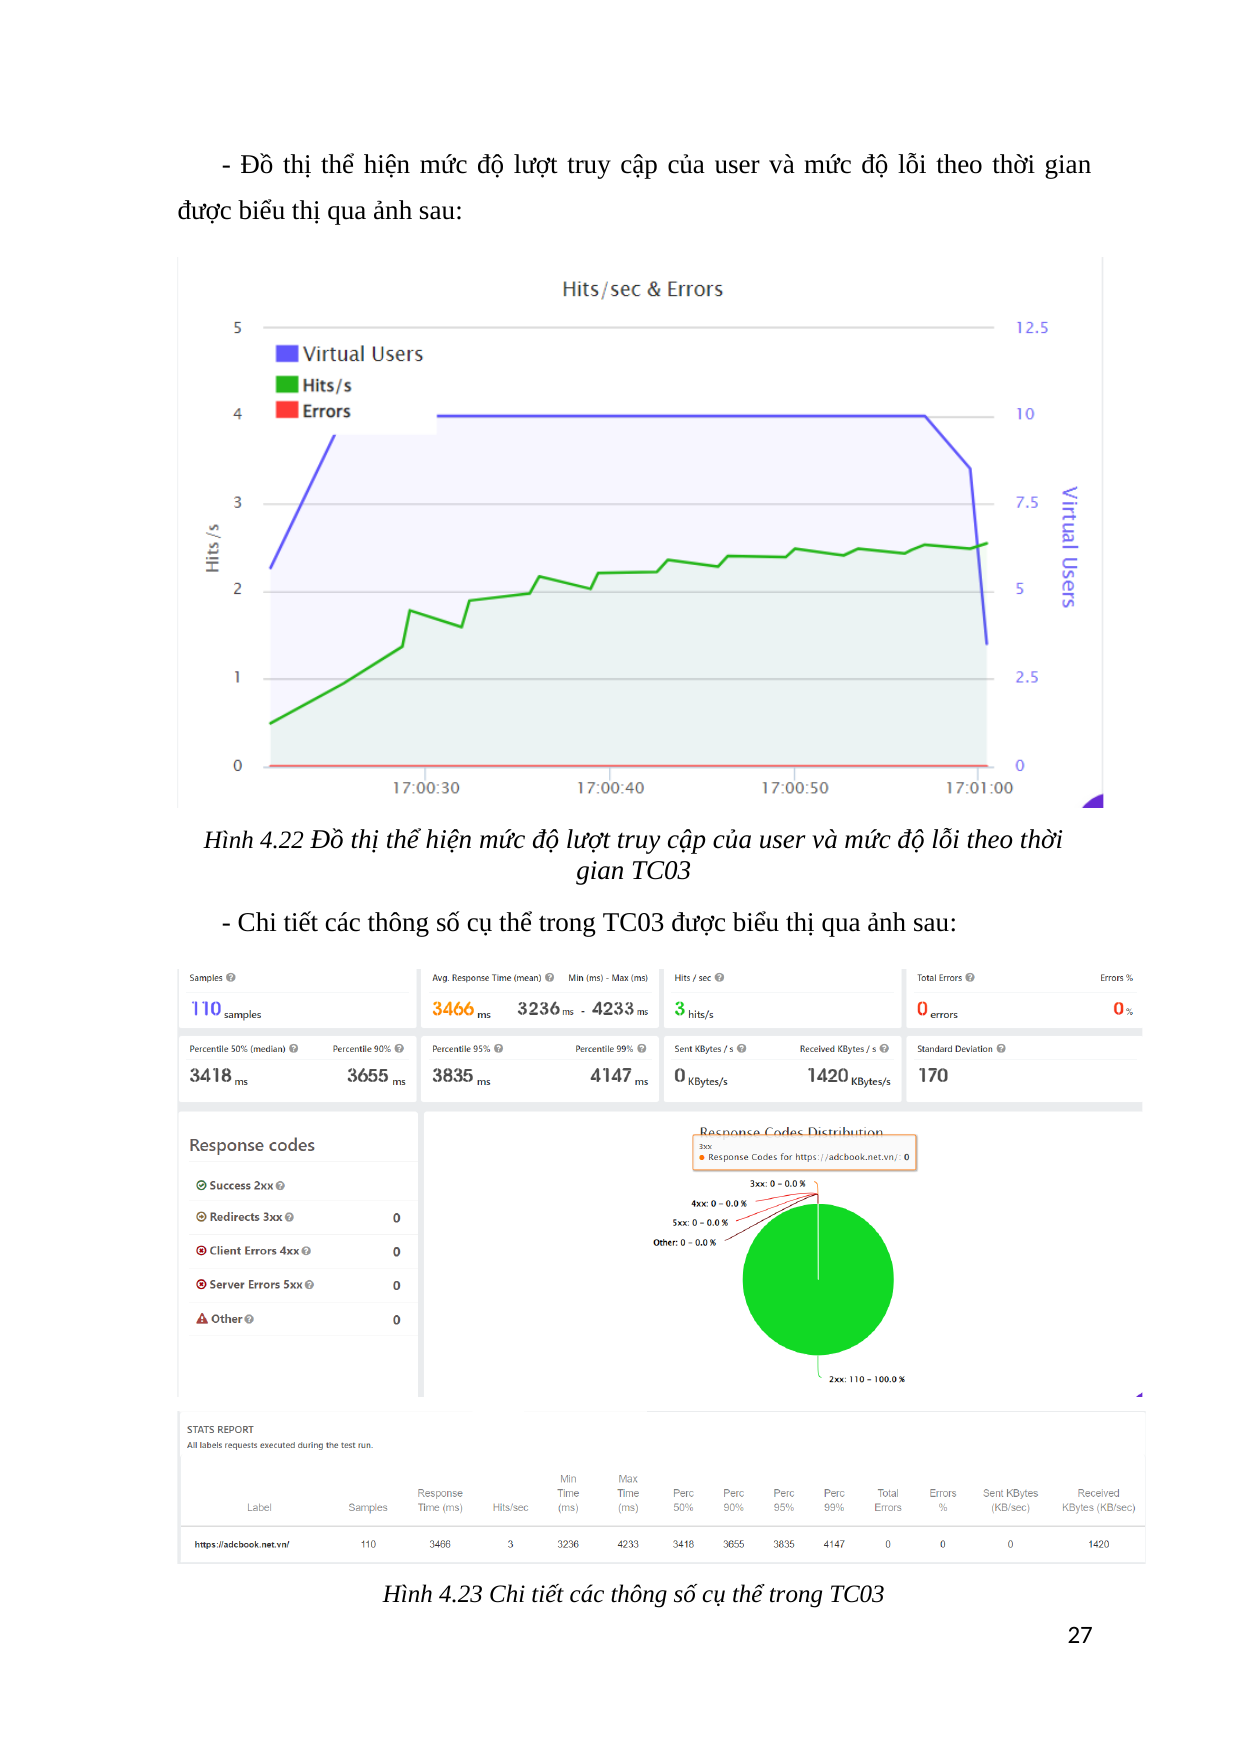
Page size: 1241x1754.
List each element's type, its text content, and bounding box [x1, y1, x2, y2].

picture [177, 1411, 1146, 1564]
picture [177, 257, 1104, 808]
text - Chi tiết các thông số cụ thể trong TC03 được biểu thị qua ảnh sau: [177, 906, 1092, 937]
picture [177, 969, 1143, 1397]
text - Đồ thị thể hiện mức độ lượt truy cập của user và mức độ lỗi theo thời gian được biểu thị qua ảnh sau: [177, 148, 1092, 226]
